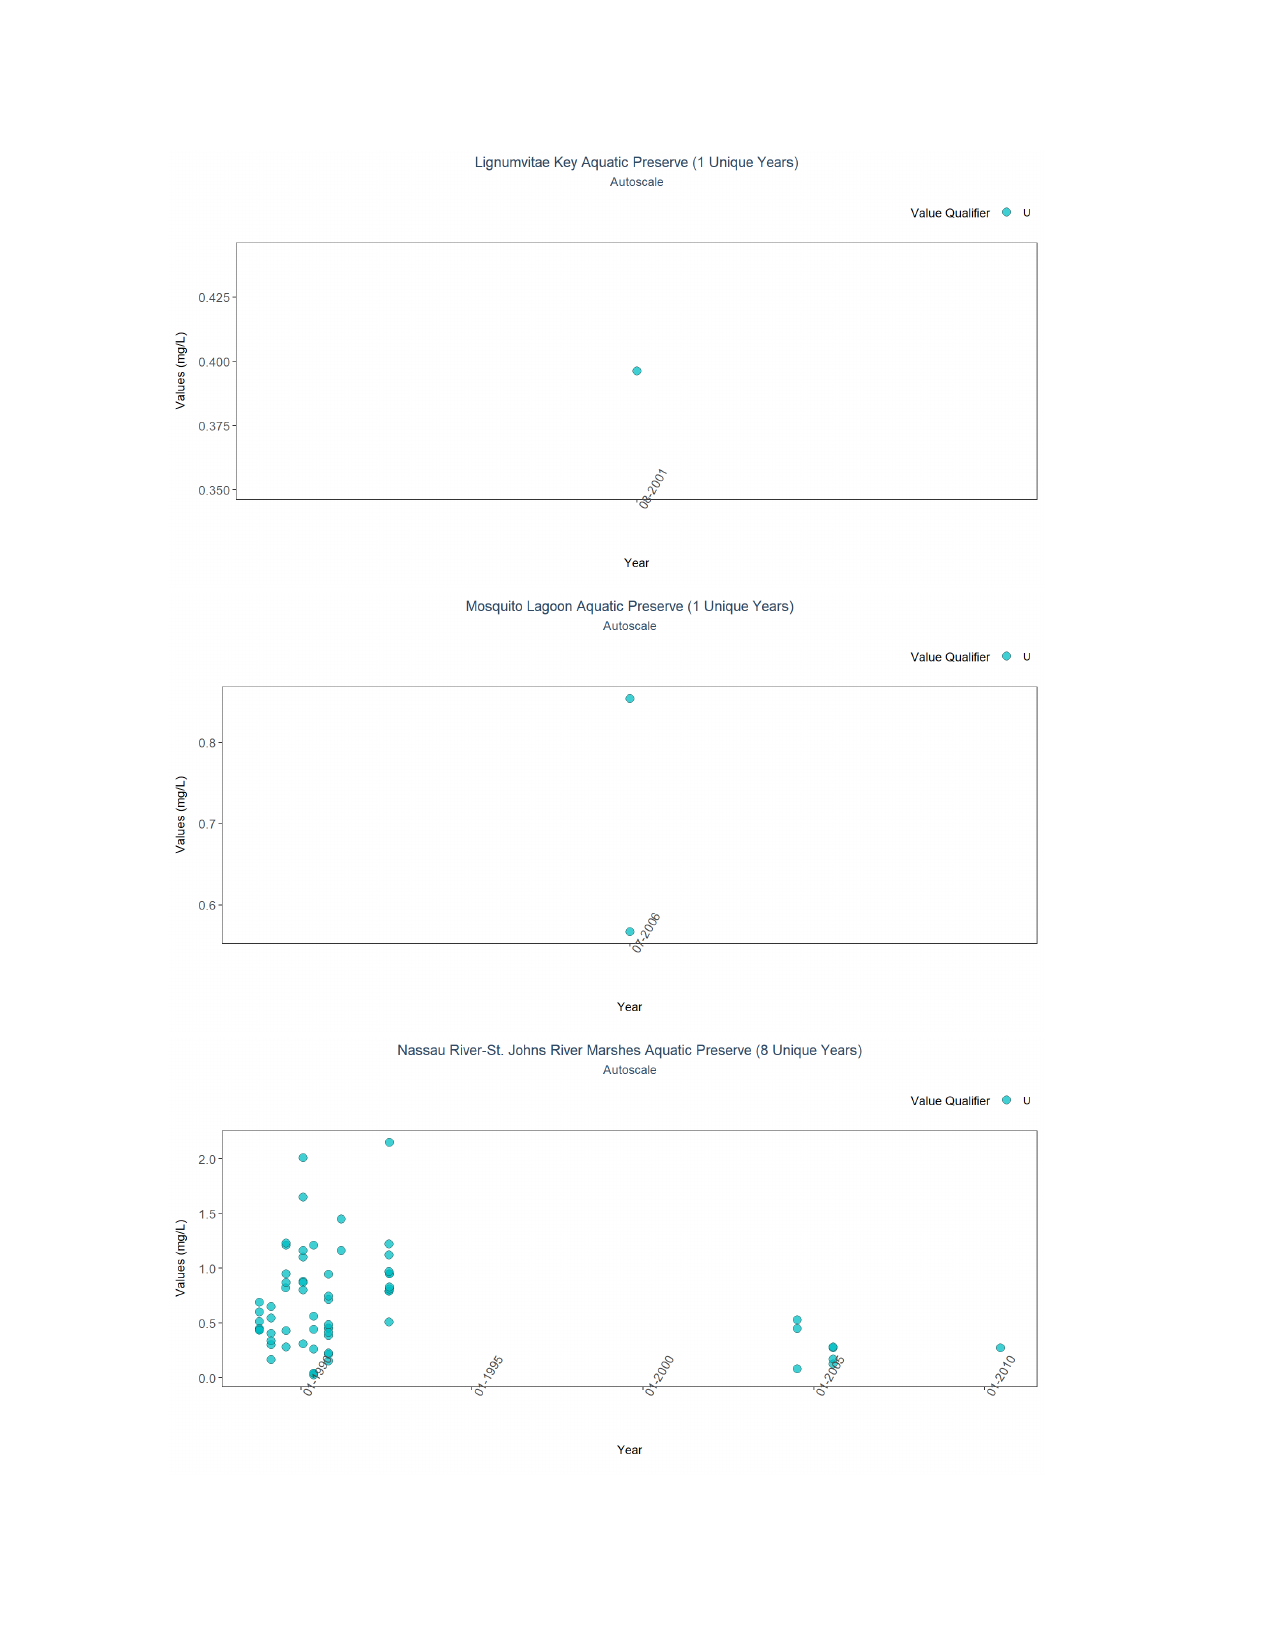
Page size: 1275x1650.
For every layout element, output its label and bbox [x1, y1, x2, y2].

picture [168, 150, 1044, 588]
picture [168, 593, 1044, 1032]
picture [168, 1037, 1044, 1475]
